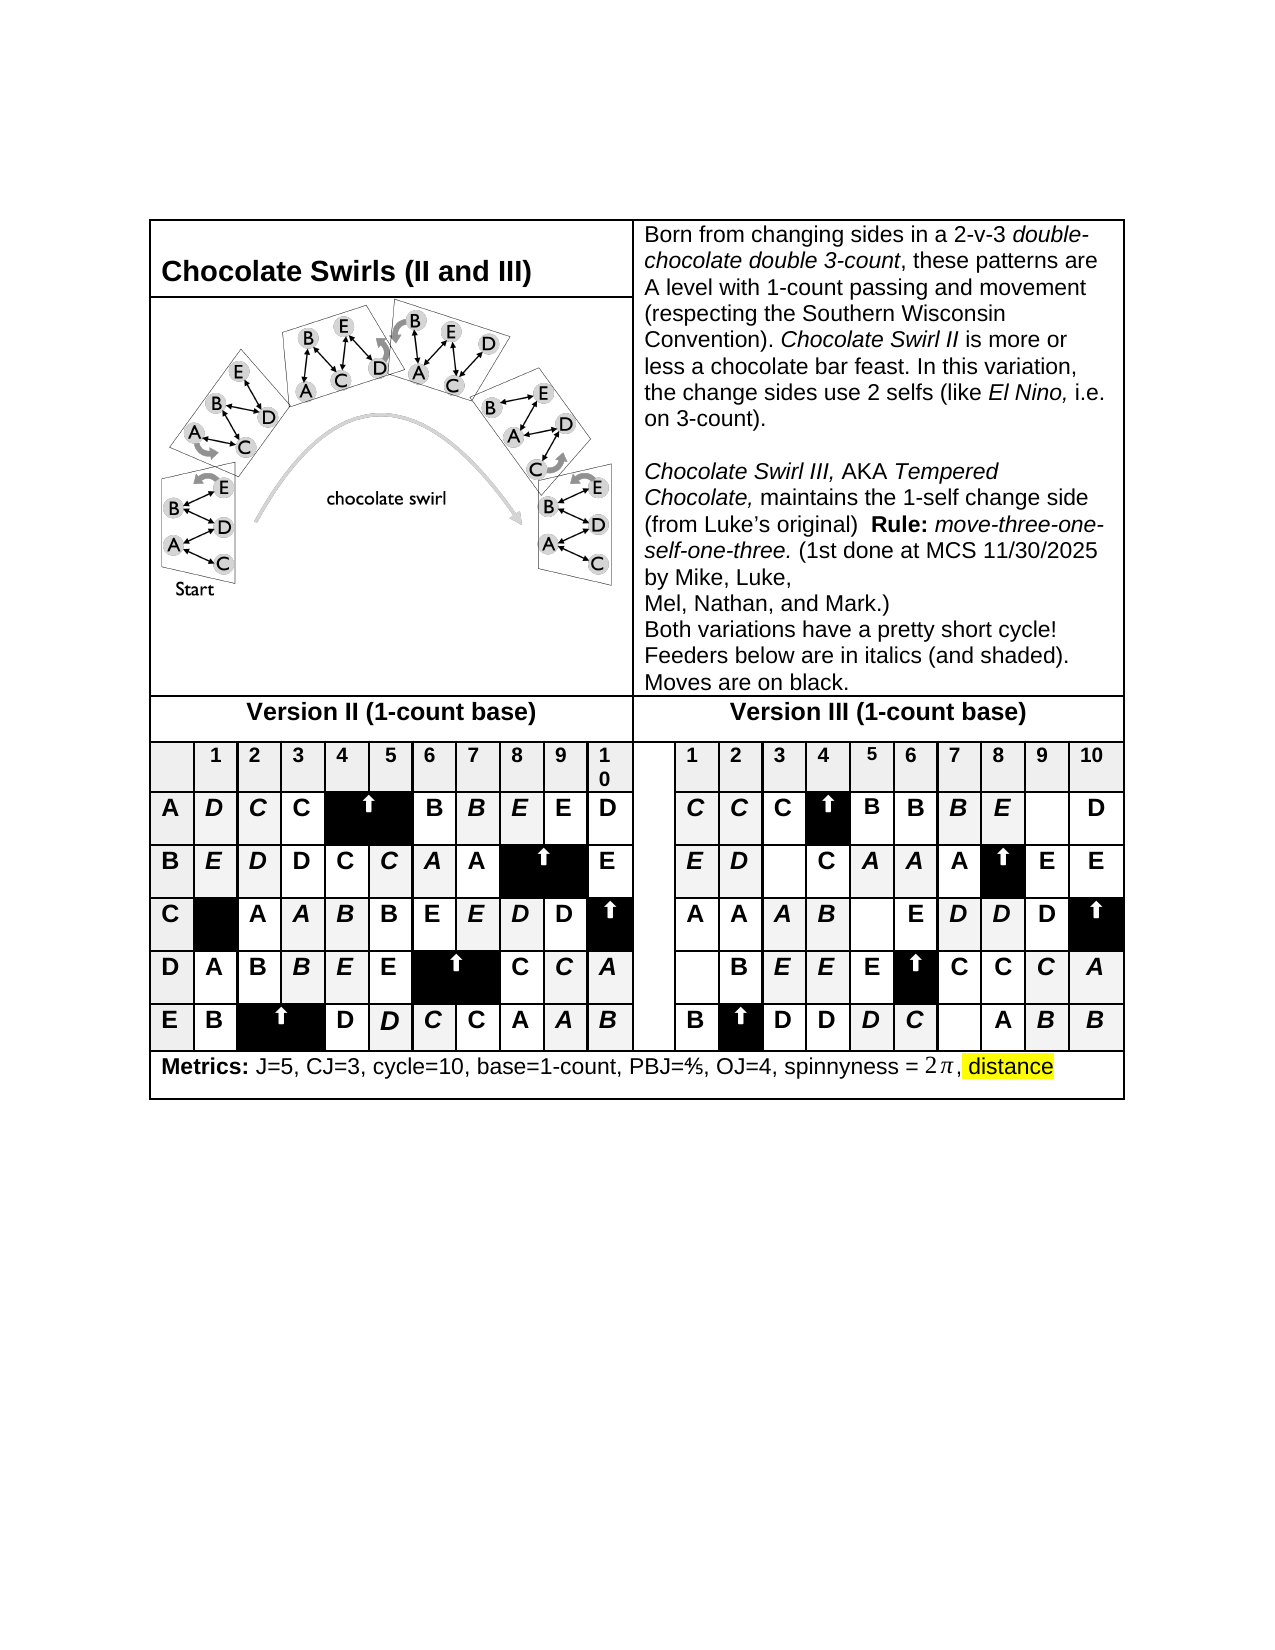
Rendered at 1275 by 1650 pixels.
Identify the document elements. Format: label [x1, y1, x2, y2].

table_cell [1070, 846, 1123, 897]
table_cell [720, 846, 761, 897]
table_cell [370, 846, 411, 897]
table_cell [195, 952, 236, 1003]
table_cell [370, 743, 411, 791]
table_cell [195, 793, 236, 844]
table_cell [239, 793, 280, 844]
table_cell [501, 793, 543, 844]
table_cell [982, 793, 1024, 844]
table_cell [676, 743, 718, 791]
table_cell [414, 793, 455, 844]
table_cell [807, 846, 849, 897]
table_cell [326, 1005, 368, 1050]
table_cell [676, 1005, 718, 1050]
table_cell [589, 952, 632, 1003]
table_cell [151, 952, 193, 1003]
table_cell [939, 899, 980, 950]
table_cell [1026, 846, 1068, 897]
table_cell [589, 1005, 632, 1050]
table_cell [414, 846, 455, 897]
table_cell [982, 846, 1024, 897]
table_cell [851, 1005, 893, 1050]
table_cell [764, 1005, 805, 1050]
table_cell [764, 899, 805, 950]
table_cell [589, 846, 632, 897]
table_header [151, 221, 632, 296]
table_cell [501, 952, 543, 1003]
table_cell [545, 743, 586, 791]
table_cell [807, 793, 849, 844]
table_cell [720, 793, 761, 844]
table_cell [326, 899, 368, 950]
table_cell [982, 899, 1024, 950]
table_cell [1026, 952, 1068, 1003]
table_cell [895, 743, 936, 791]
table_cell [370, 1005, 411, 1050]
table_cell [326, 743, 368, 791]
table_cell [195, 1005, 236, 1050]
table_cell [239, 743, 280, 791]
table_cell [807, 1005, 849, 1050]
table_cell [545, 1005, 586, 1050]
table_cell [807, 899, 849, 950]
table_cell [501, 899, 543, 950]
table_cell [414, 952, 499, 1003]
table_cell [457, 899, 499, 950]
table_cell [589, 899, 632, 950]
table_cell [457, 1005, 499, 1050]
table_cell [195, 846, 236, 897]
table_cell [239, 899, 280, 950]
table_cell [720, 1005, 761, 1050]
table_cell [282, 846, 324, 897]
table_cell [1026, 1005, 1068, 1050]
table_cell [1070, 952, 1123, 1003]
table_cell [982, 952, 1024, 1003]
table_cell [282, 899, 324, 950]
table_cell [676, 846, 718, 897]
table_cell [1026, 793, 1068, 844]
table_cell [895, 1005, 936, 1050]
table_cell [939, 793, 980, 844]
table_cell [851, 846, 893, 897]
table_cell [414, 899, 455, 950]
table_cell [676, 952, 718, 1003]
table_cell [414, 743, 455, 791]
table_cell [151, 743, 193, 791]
picture [161, 298, 612, 602]
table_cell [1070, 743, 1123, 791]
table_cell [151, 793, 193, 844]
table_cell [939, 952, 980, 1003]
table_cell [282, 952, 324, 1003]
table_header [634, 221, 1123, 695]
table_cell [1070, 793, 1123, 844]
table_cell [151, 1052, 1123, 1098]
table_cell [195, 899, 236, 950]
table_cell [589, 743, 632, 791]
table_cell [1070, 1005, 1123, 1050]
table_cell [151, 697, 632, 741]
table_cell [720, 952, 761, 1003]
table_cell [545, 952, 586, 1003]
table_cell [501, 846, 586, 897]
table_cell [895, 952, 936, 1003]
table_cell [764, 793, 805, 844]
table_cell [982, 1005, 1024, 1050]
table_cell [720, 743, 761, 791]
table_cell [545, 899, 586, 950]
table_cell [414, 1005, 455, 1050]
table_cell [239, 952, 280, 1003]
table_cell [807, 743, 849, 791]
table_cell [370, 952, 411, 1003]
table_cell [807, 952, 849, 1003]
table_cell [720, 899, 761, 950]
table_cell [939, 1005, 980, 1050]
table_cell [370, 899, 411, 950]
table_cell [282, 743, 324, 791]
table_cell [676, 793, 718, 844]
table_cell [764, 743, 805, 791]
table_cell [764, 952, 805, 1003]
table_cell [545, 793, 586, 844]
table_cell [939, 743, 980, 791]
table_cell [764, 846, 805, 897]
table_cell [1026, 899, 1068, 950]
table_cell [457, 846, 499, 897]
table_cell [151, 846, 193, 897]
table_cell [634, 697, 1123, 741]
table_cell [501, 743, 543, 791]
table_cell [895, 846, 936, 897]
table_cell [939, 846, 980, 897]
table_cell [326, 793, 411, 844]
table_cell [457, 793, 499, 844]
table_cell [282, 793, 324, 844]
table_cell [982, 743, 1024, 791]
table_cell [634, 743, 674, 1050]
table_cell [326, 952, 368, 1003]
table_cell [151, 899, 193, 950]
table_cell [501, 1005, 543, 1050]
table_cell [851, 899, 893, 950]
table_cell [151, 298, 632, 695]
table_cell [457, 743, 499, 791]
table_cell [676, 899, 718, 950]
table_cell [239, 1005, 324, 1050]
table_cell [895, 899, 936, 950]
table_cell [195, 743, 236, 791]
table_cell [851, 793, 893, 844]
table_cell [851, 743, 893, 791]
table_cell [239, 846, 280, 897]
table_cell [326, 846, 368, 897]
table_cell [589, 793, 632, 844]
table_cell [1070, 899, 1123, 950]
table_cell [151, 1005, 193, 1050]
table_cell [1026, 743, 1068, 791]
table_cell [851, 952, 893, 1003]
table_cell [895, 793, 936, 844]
